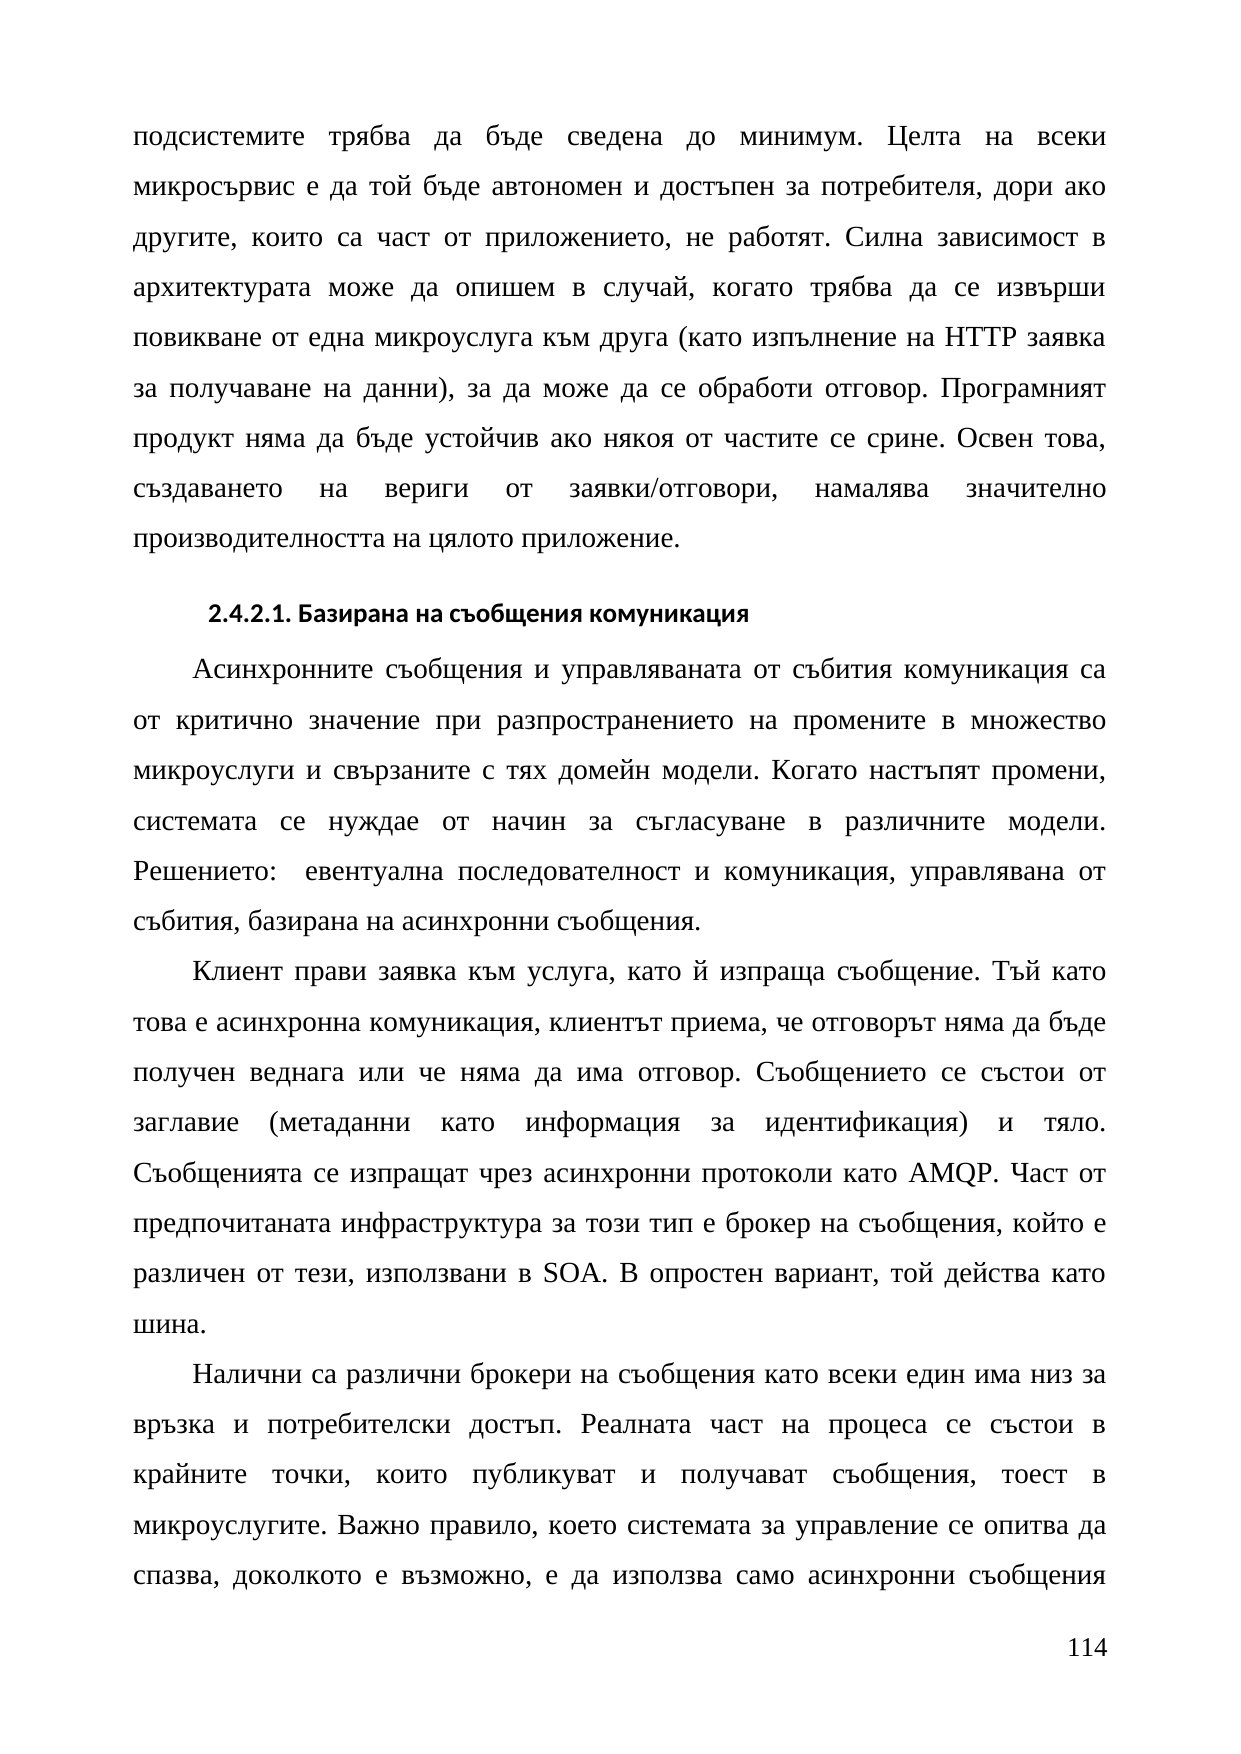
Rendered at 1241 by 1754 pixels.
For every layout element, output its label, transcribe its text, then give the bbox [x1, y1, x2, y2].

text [133, 1356, 1107, 1591]
text Асинхронните съобщения и управляваната от събития комуникация са от критично значение при разпространението на промените в множество микроуслуги и свързаните с тях домейн модели. Когато настъпят промени, системата се нуждае от начин за съгласуване в различните модели. Решението: евентуална последователност и комуникация, управлявана от събития, базирана на асинхронни съобщения. [133, 652, 1107, 937]
text Клиент прави заявка към услуга, като й изпраща съобщение. Тъй като това е асинхронна комуникация, клиентът приема, че отговорът няма да бъде получен веднага или че няма да има отговор. Съобщението се състои от заглавие (метаданни като информация за идентификация) и тяло. Съобщенията се изпращат чрез асинхронни протоколи като AMQP. Част от предпочитаната инфраструктура за този тип е брокер на съобщения, който е различен от тези, използвани в SOA. В опростен вариант, той действа като шина. [133, 953, 1107, 1339]
subtitle 2.4.2.1. Базирана на съобщения комуникация [133, 596, 1107, 629]
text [133, 118, 1107, 554]
